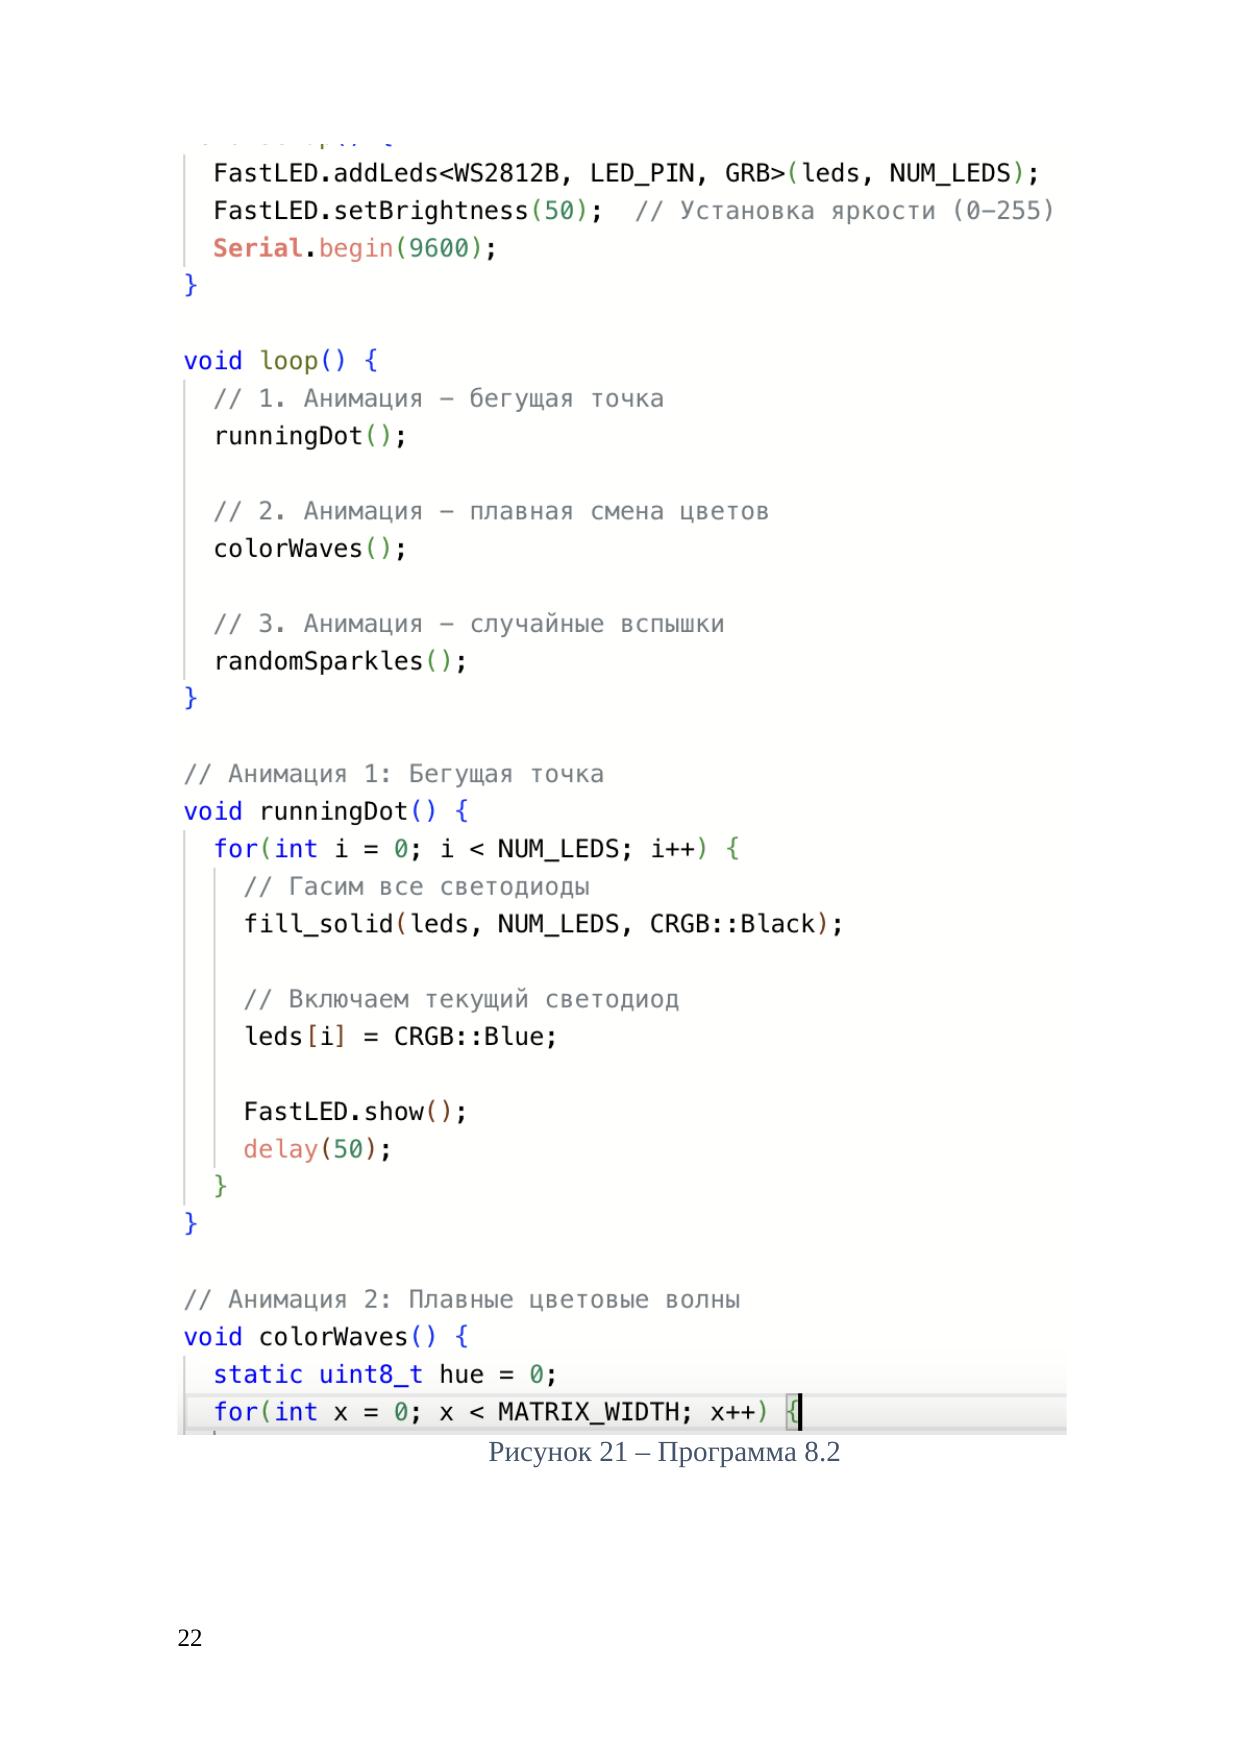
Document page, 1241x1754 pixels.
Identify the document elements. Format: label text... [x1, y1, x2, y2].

text Рисунок 21 – Программа 8.2 [177, 1434, 1152, 1468]
picture [177, 144, 1067, 1435]
